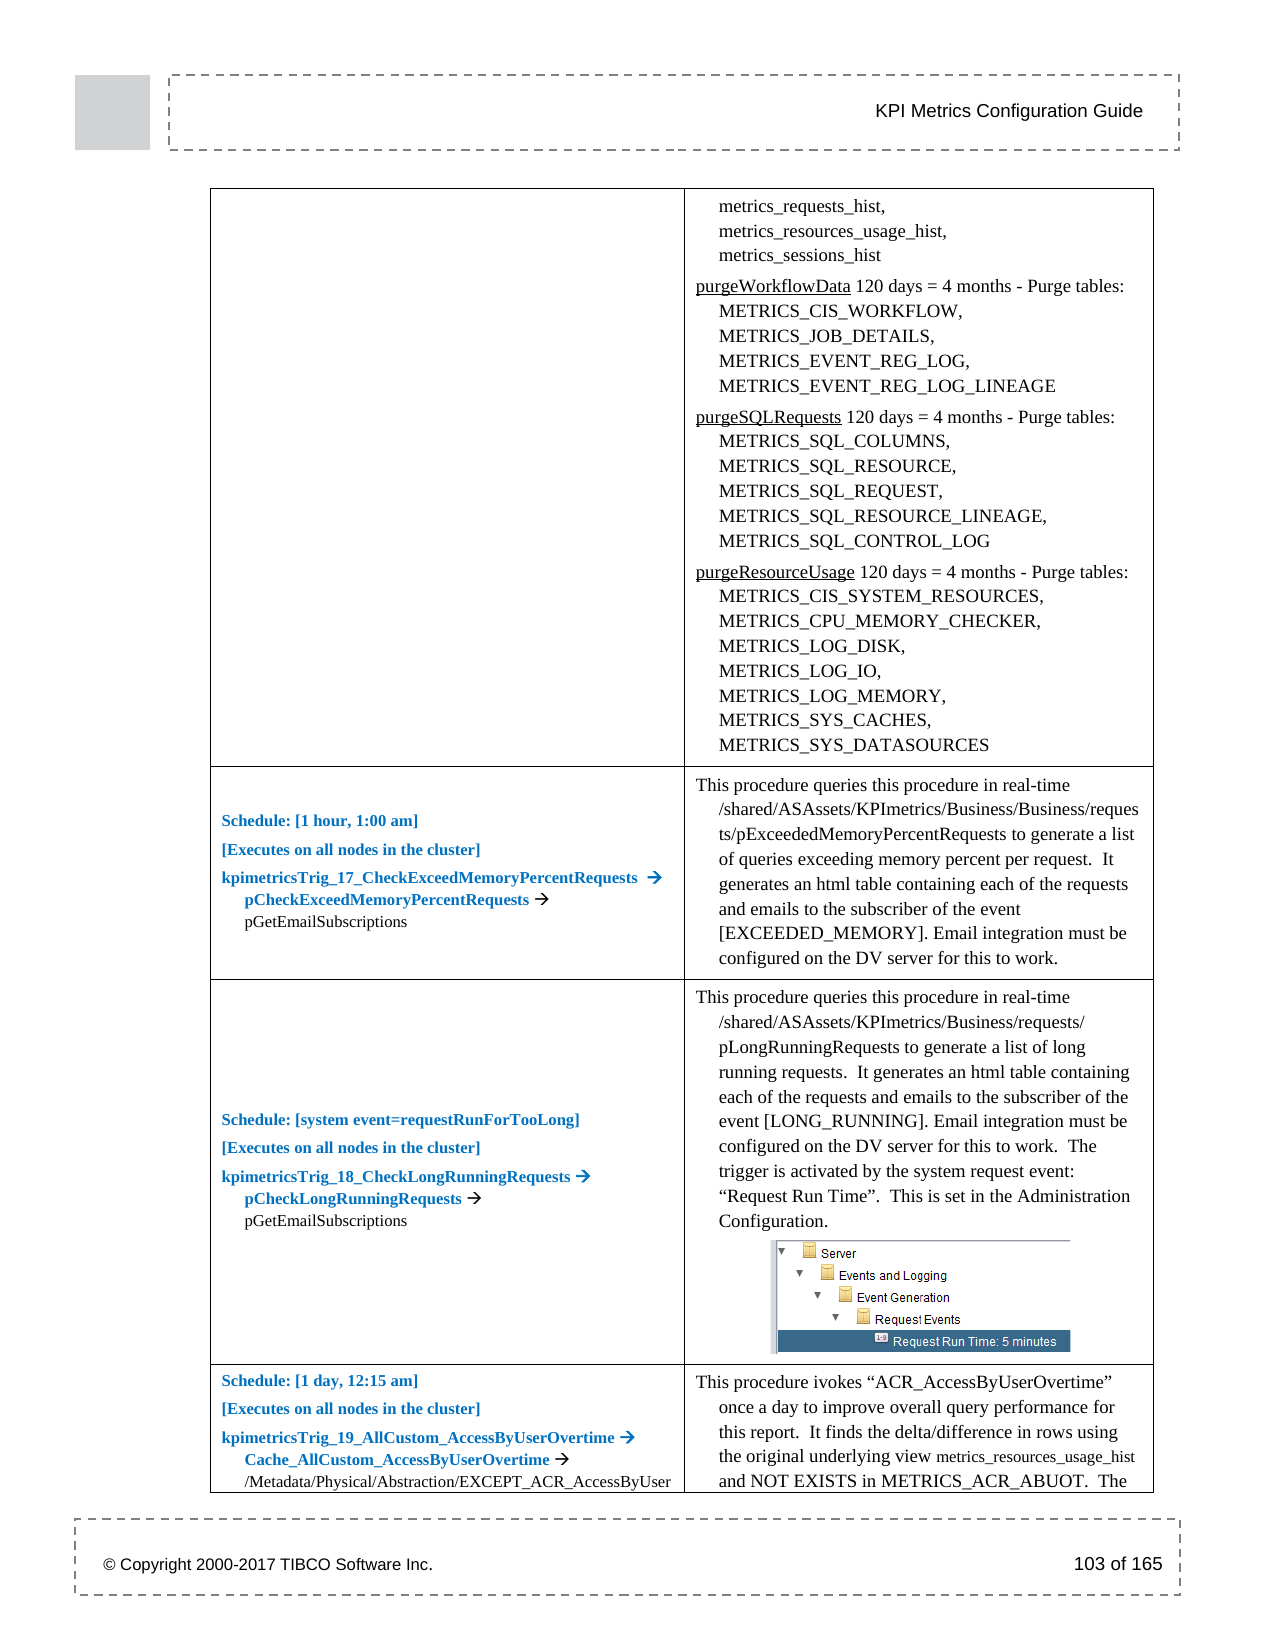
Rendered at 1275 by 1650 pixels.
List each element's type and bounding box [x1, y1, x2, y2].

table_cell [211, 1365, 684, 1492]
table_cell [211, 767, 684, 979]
picture [770, 1240, 1071, 1354]
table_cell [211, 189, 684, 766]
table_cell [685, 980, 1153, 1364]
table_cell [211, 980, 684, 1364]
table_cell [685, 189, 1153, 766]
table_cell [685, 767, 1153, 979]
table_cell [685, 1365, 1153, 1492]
